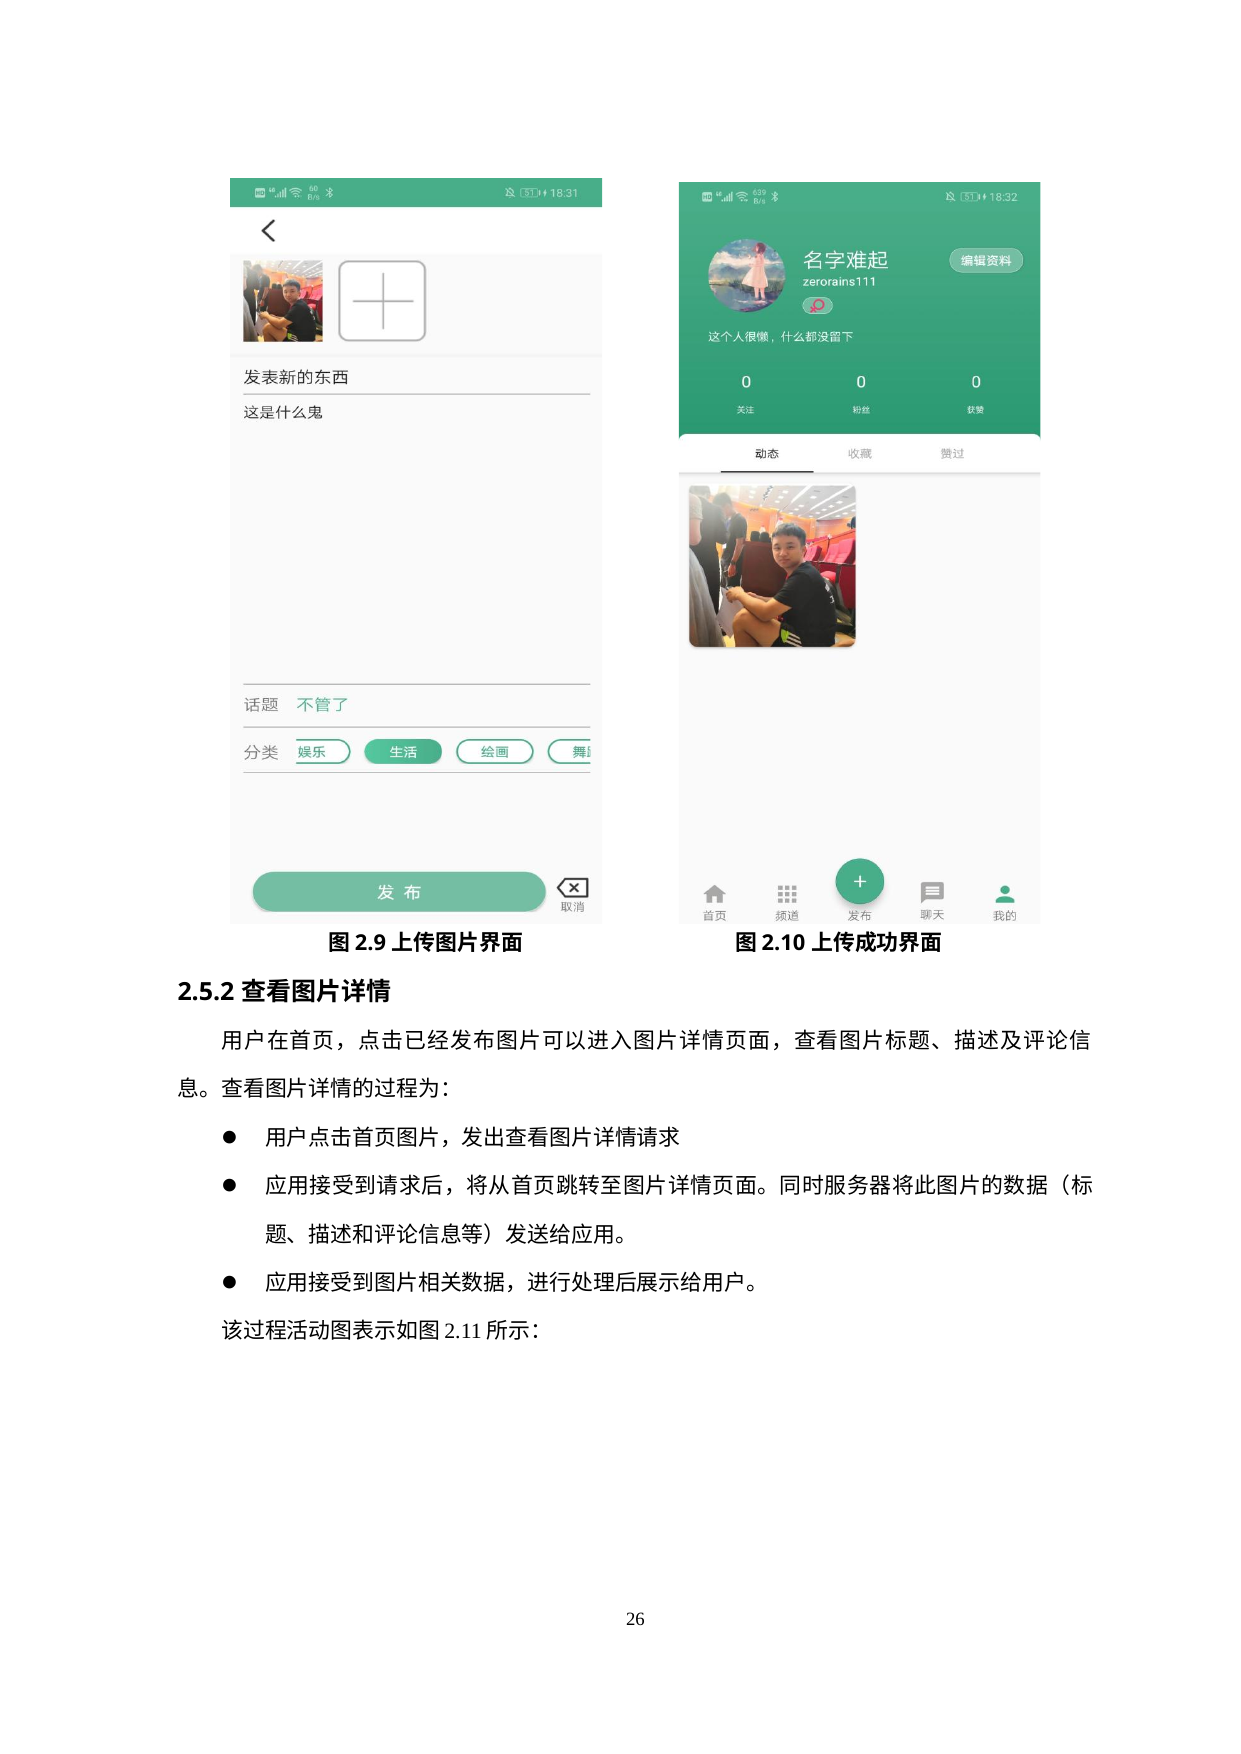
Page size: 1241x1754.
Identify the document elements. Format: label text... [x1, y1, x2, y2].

text 该过程活动图表示如图2.11所示： [221, 1313, 1093, 1346]
text 图2.9 上传图片界面 图2.10 上传成功界面 [177, 925, 1093, 957]
picture [230, 178, 603, 924]
list 应用接受到请求后，将从首页跳转至图片详情页面。同时服务器将此图片的数据（标题、描述和评论信息等）发送给应用。 [221, 1168, 1093, 1249]
list 应用接受到图片相关数据，进行处理后展示给用户。 [221, 1265, 1093, 1297]
list 用户点击首页图片，发出查看图片详情请求 [221, 1119, 1093, 1152]
picture [678, 182, 1041, 924]
subtitle 2.5.2 查看图片详情 [177, 957, 1093, 1022]
text 用户在首页，点击已经发布图片可以进入图片详情页面，查看图片标题、描述及评论信息。查看图片详情的过程为： [177, 1022, 1093, 1103]
